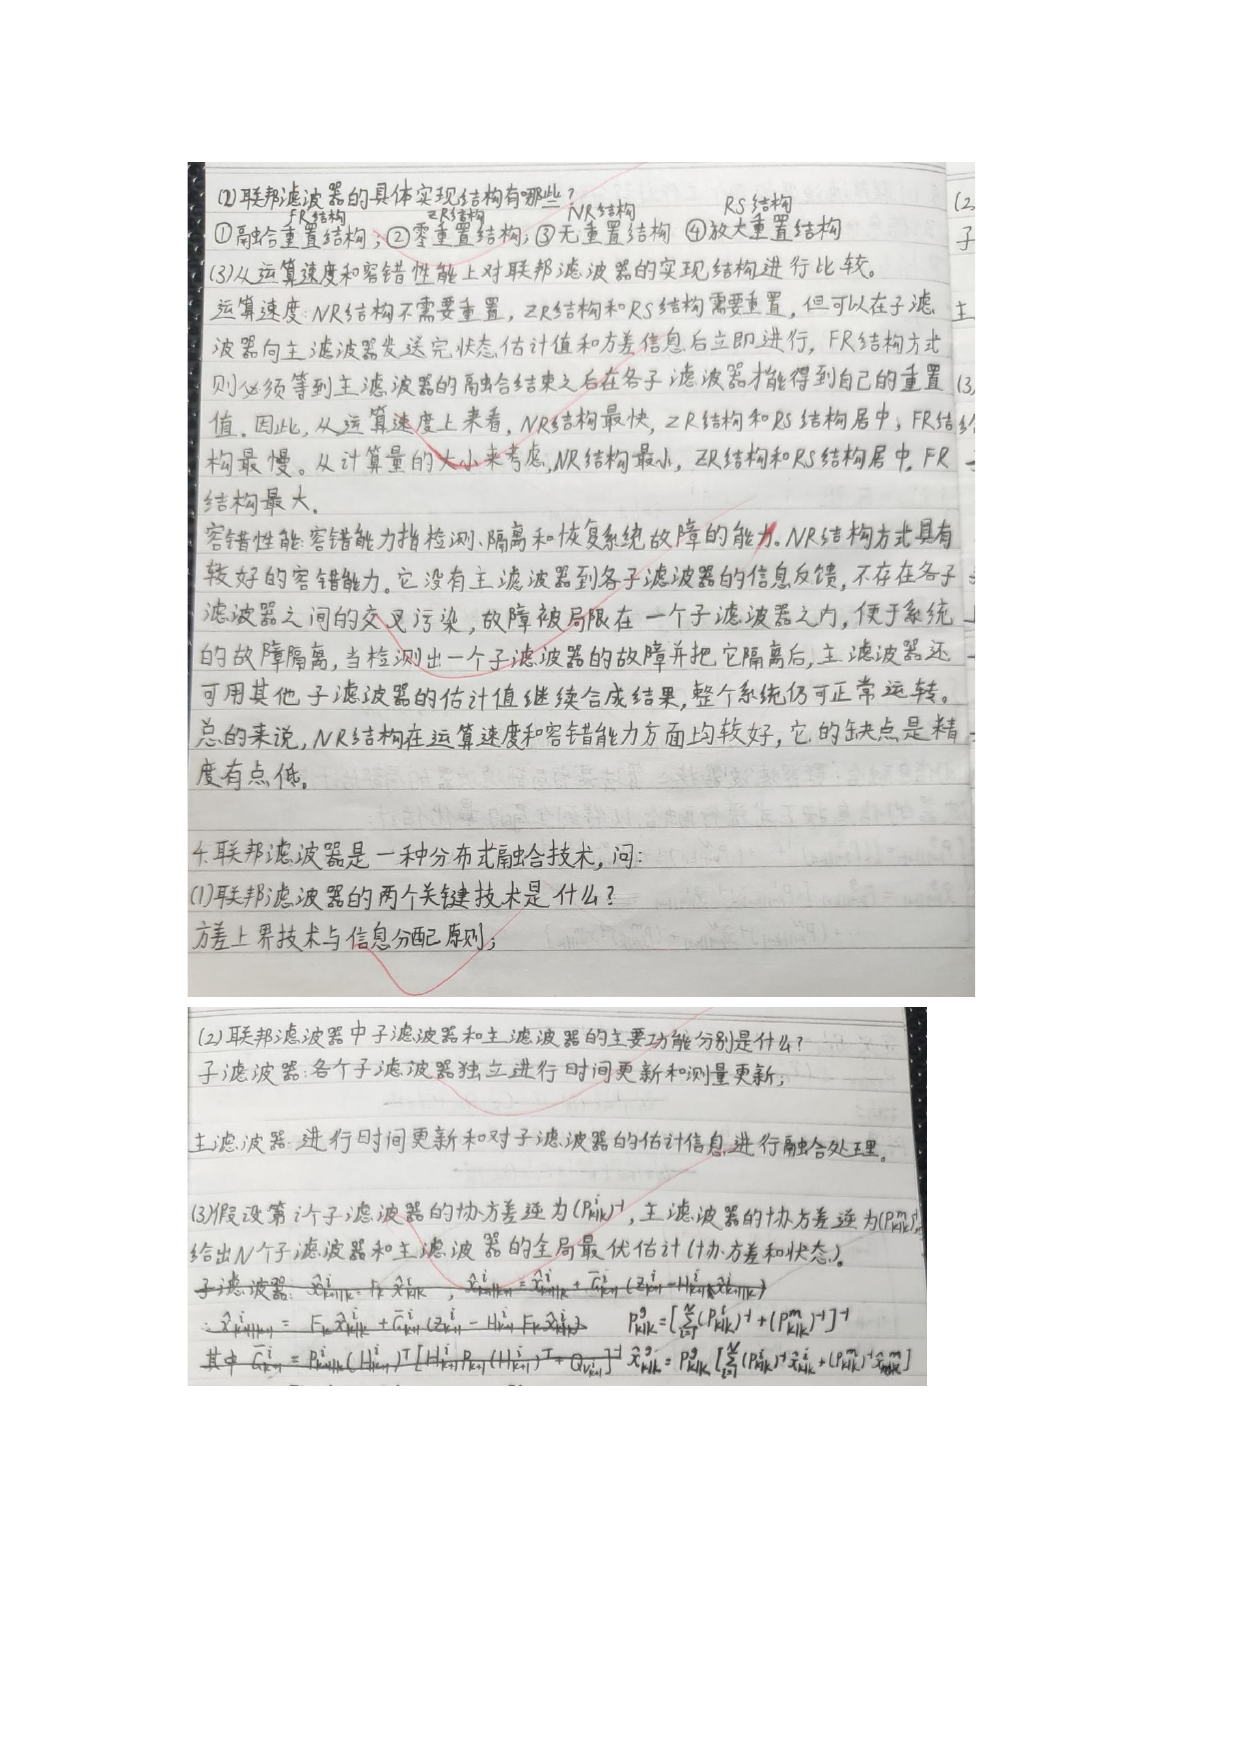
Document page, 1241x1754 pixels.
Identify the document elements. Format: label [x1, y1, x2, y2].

picture [187, 1007, 927, 1386]
picture [187, 162, 976, 997]
